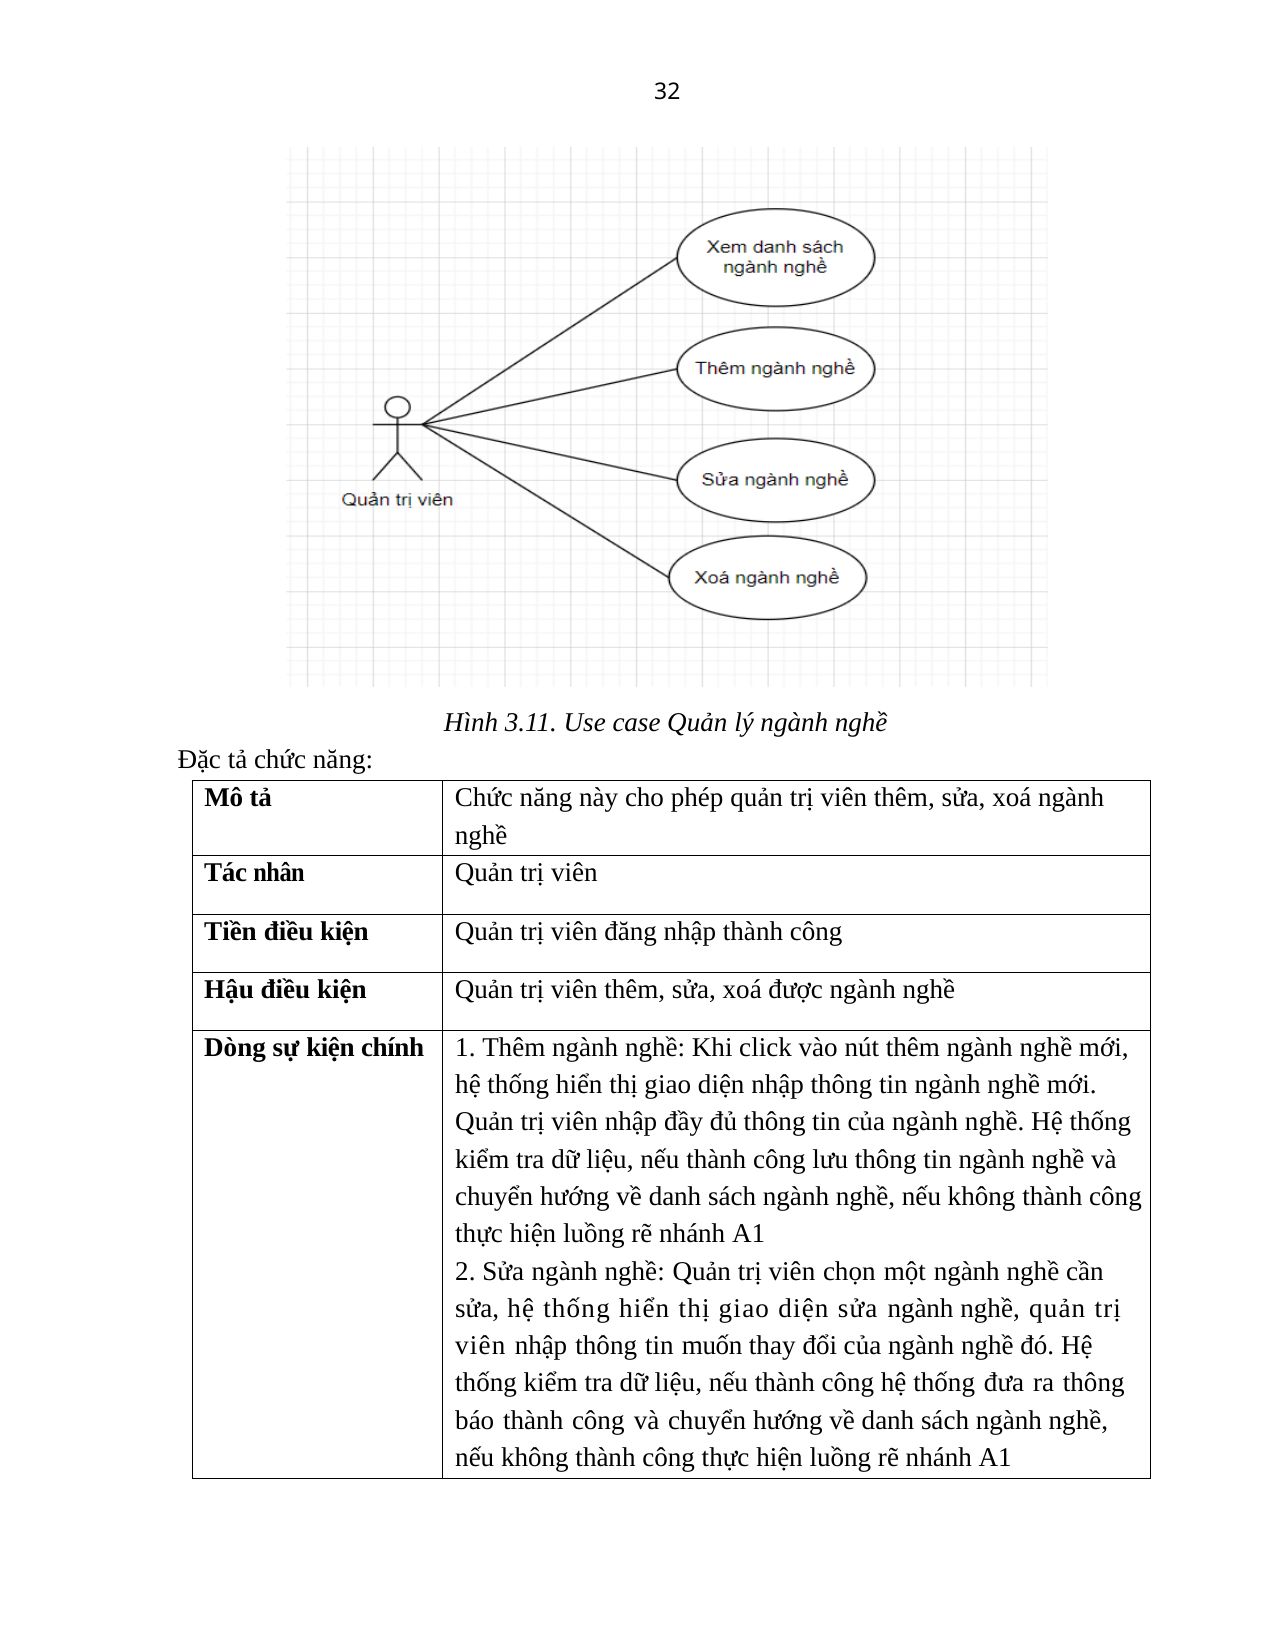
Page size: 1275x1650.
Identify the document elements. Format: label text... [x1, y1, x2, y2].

table_header Chức năng này cho phép quản trị viên thêm, sửa, xoá ngành nghề [443, 781, 1150, 855]
text Hình 3.11. Use case Quản lý ngành nghề [177, 706, 1157, 737]
table_cell Quản trị viên đăng nhập thành công [443, 915, 1150, 972]
text Đặc tả chức năng: [177, 743, 1157, 774]
picture [286, 147, 1048, 687]
table_cell Tiền điều kiện [193, 915, 442, 972]
table_header Mô tả [193, 781, 442, 855]
table_cell Dòng sự kiện chính [193, 1031, 442, 1477]
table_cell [443, 1031, 1150, 1477]
table_cell Hậu điều kiện [193, 973, 442, 1030]
table_cell Quản trị viên thêm, sửa, xoá được ngành nghề [443, 973, 1150, 1030]
table_cell Quản trị viên [443, 856, 1150, 914]
table_cell Tác nhân [193, 856, 442, 914]
